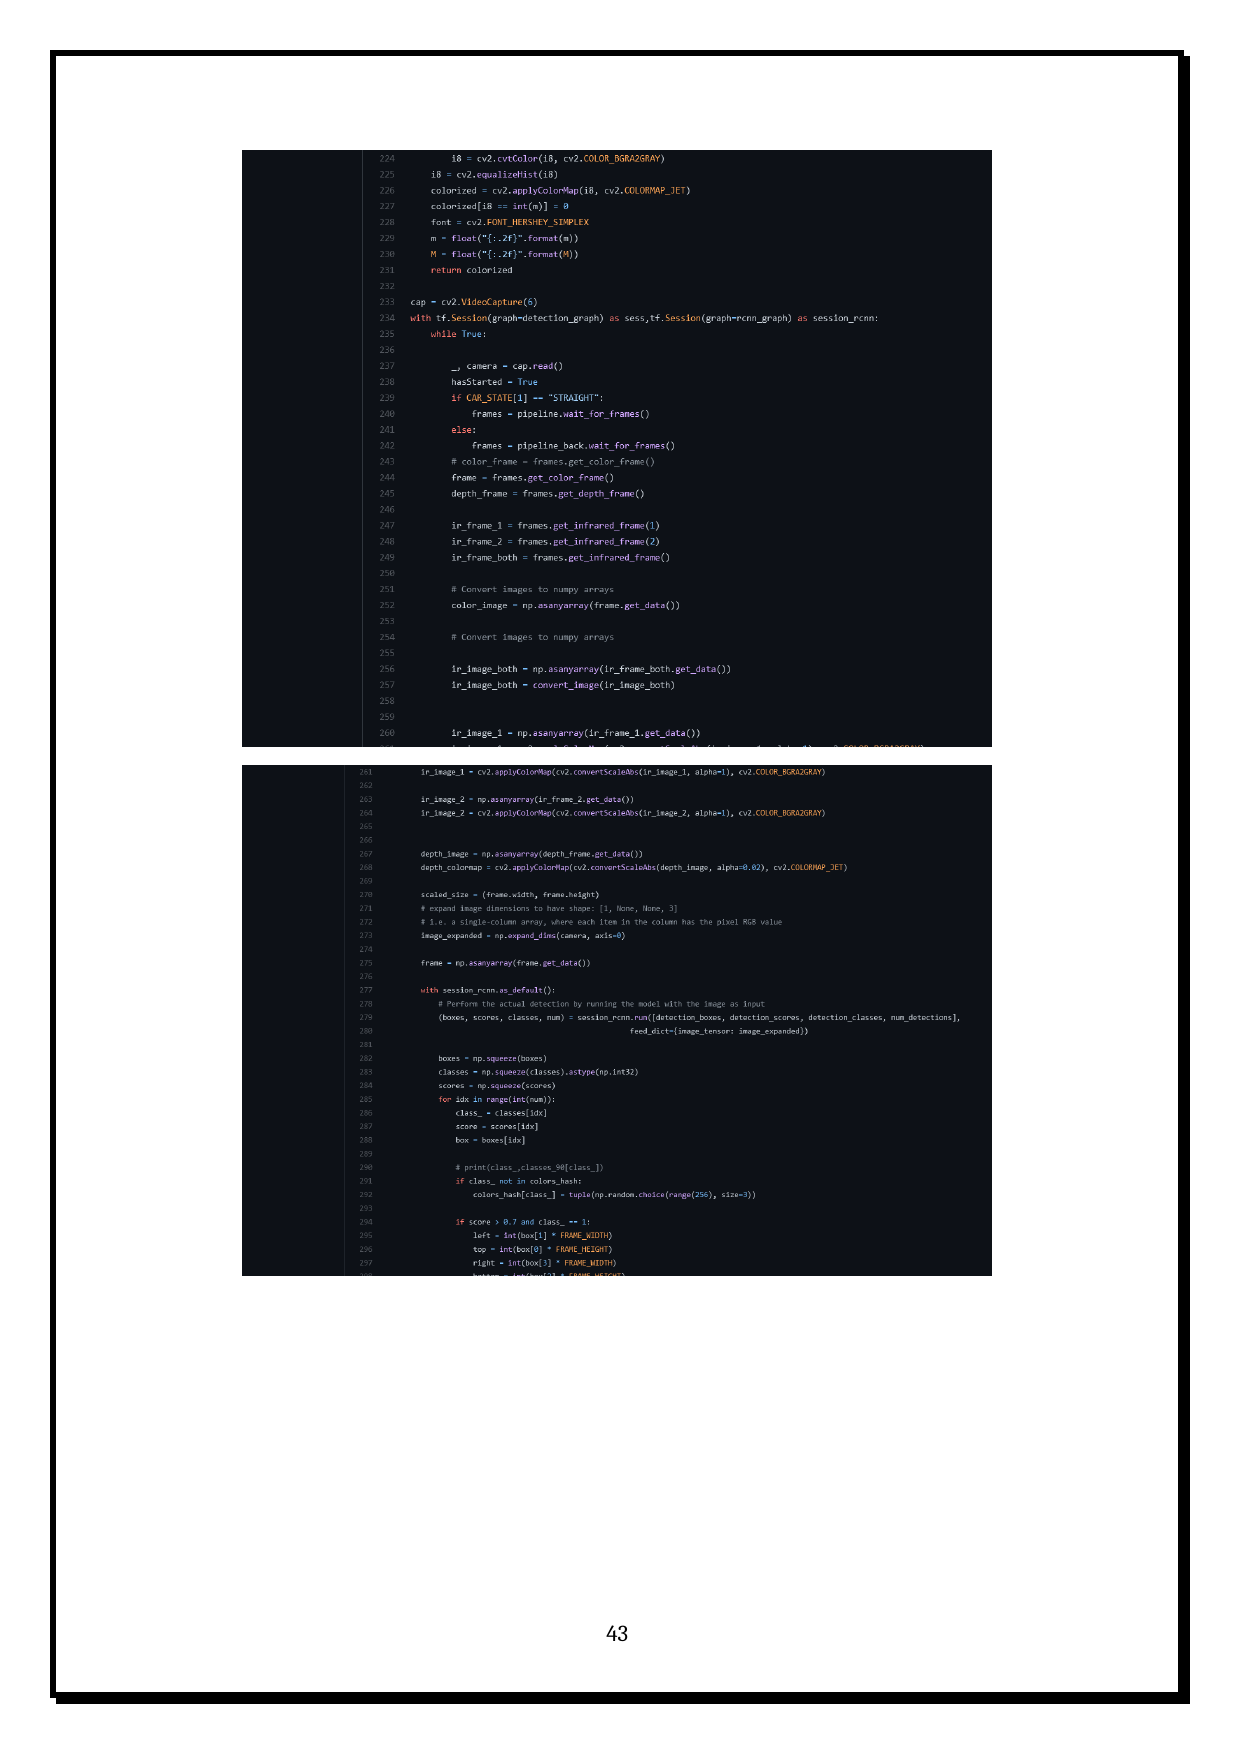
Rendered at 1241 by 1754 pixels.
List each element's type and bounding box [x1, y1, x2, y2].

picture [242, 150, 992, 747]
picture [242, 765, 992, 1276]
